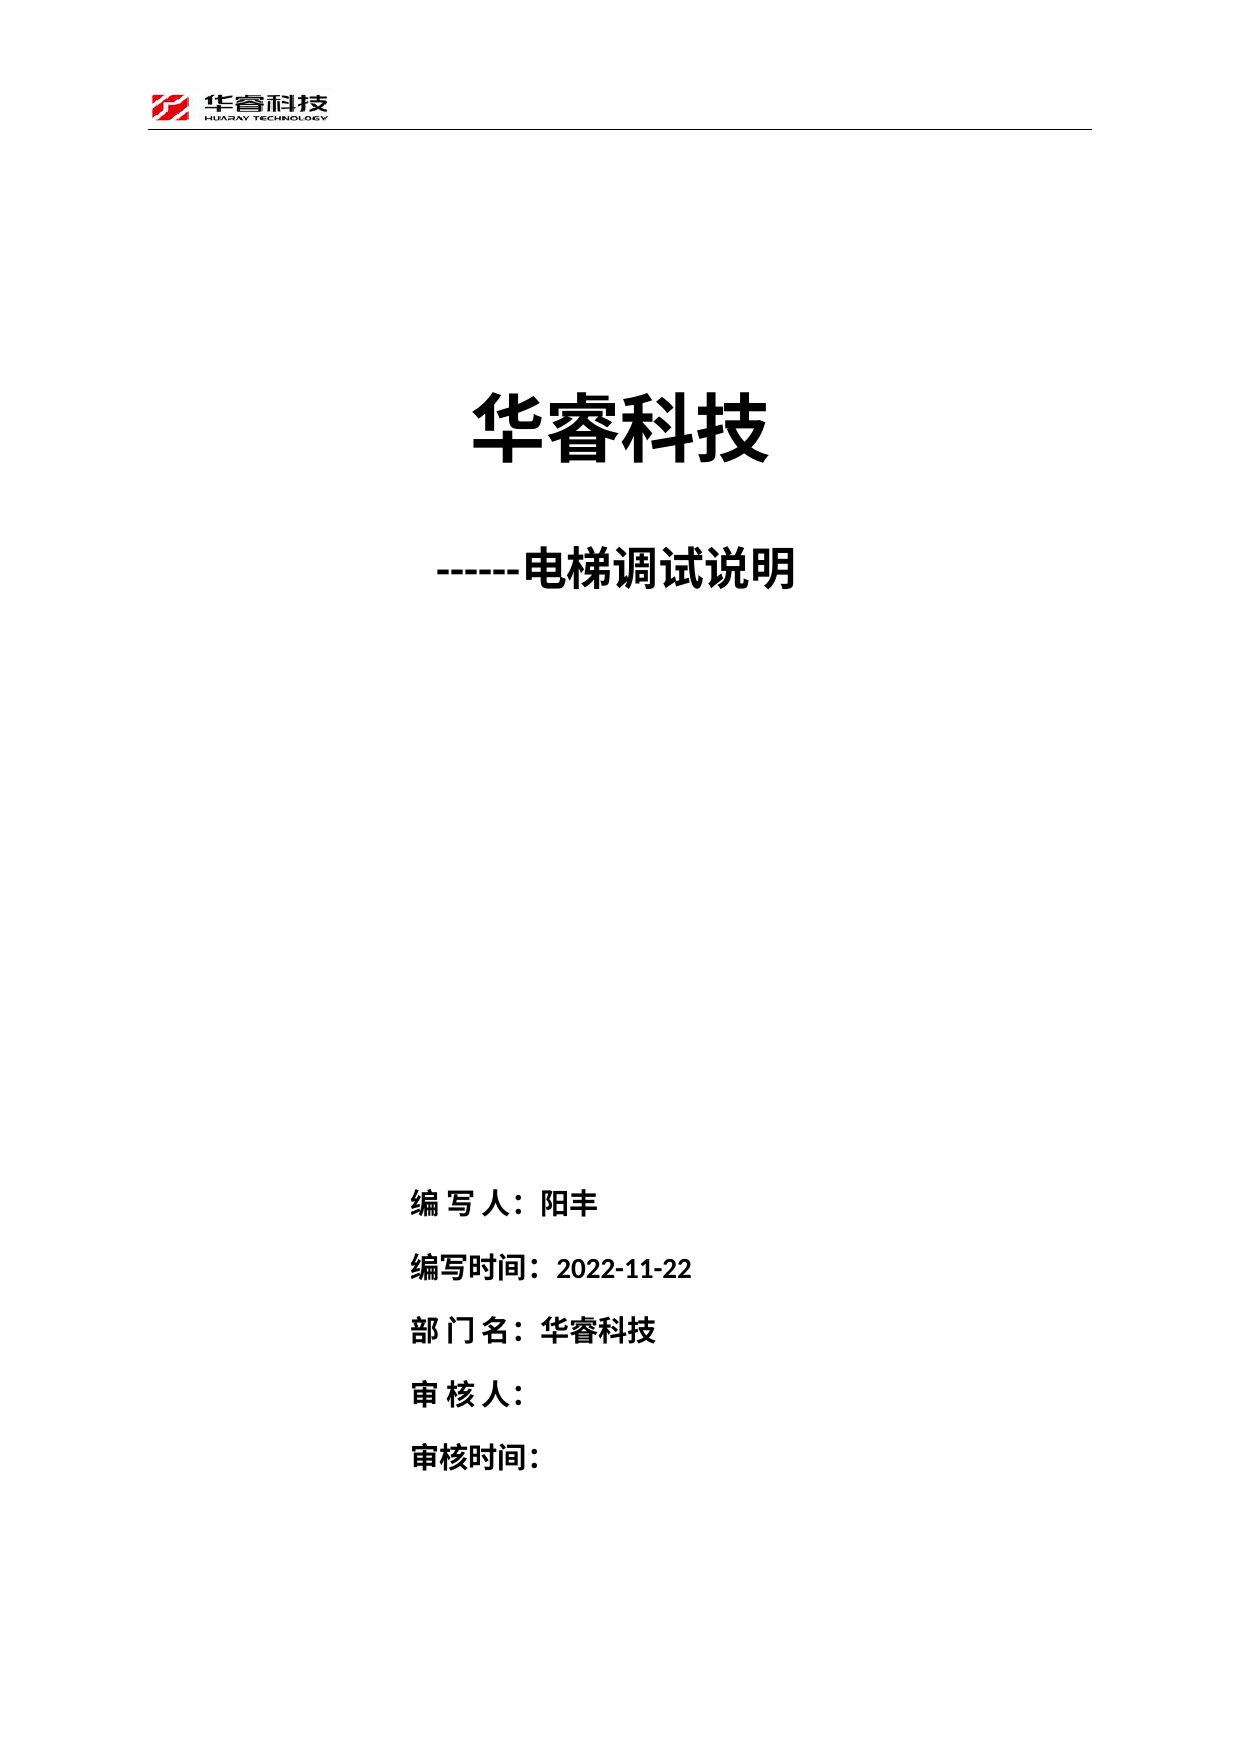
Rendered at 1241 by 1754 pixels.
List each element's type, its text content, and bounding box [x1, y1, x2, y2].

text 审核时间： [366, 1434, 1092, 1477]
text 部 门 名：华睿科技 [366, 1308, 1092, 1350]
text 华睿科技 [148, 370, 1092, 478]
picture [147, 88, 336, 127]
text 编写时间：2022-11-22 [366, 1244, 1092, 1287]
text ------电梯调试说明 [148, 533, 908, 599]
text 编 写 人：阳丰 [366, 1181, 1092, 1223]
text 审 核 人： [366, 1371, 1092, 1413]
